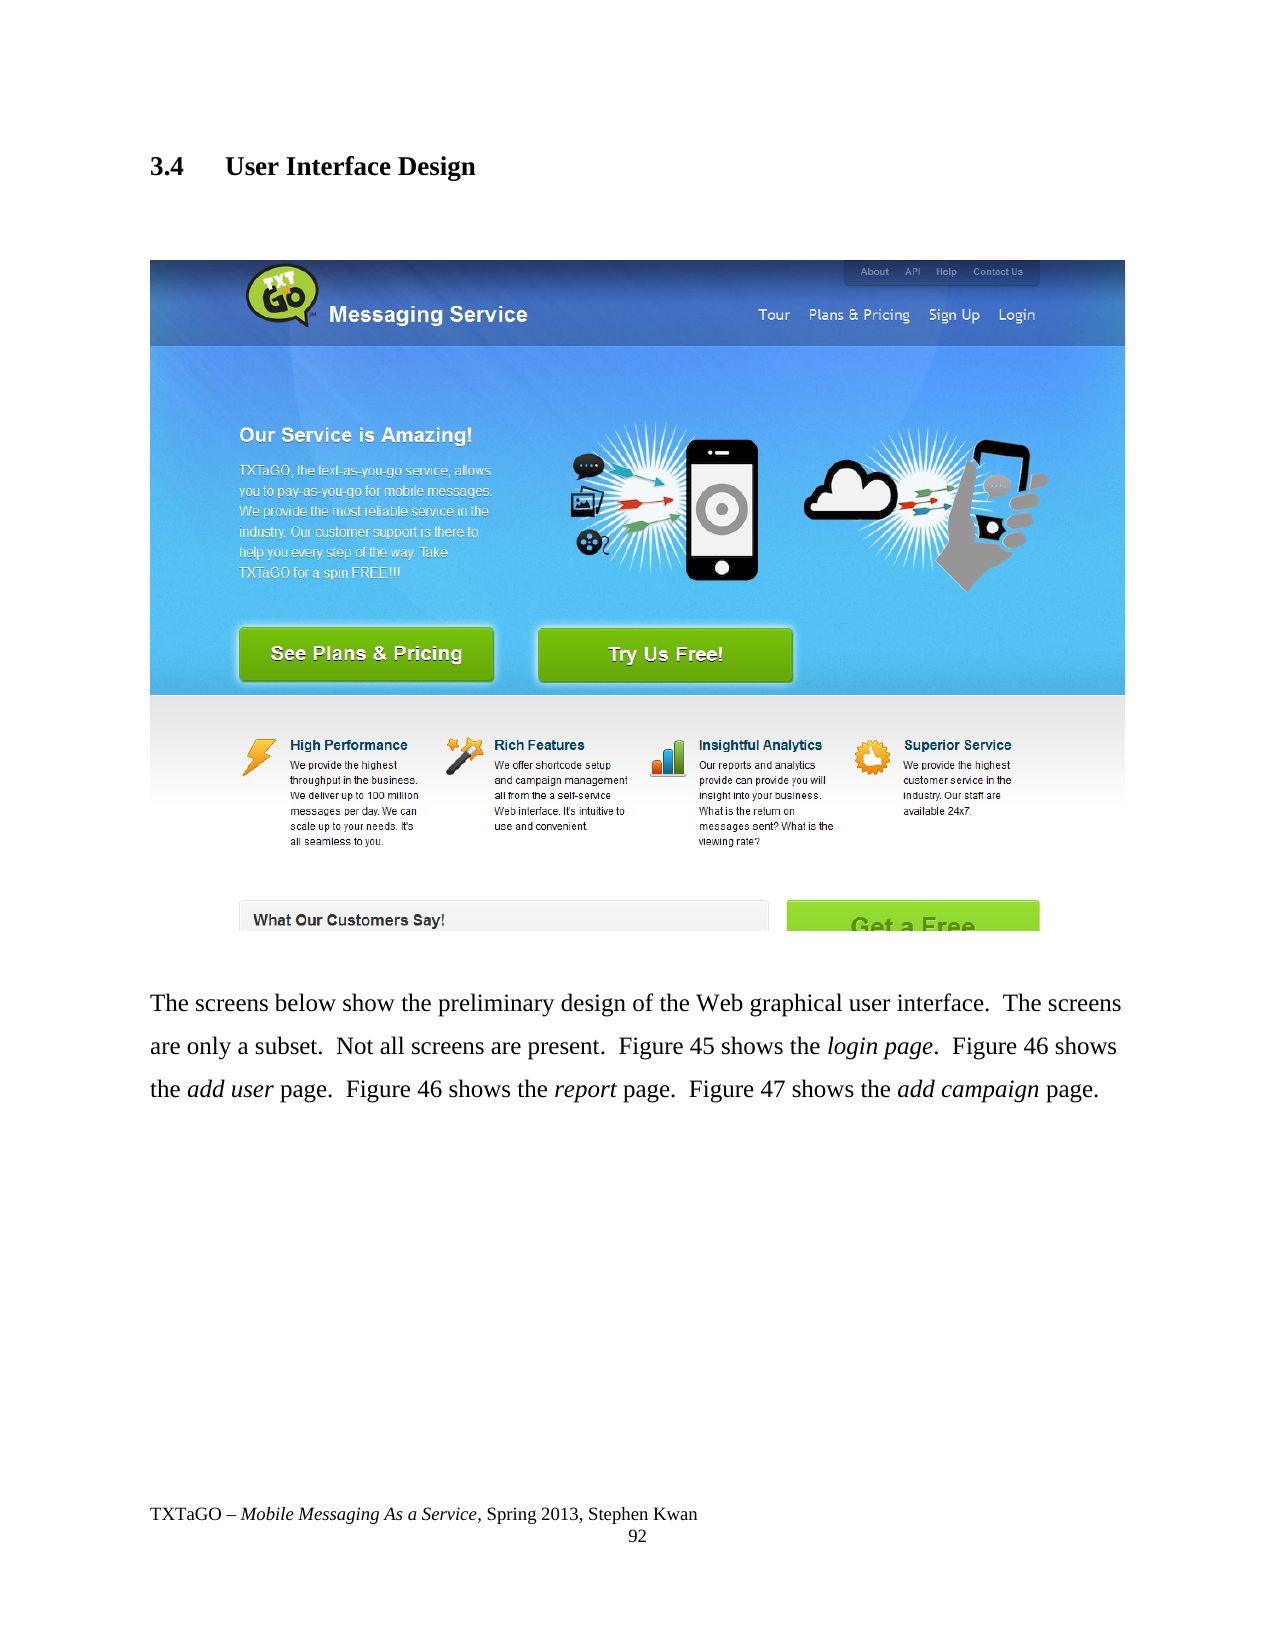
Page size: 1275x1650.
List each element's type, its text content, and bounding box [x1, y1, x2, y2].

subtitle 3.4 User Interface Design [150, 150, 1125, 181]
text The screens below show the preliminary design of the Web graphical user interface. The screens are only a subset. Not all screens are present. Figure 45 shows the login page. Figure 46 shows the add user page. Figure 46 shows the report page. Figure 47 shows the add campaign page. [150, 988, 1125, 1103]
picture [150, 260, 1125, 931]
